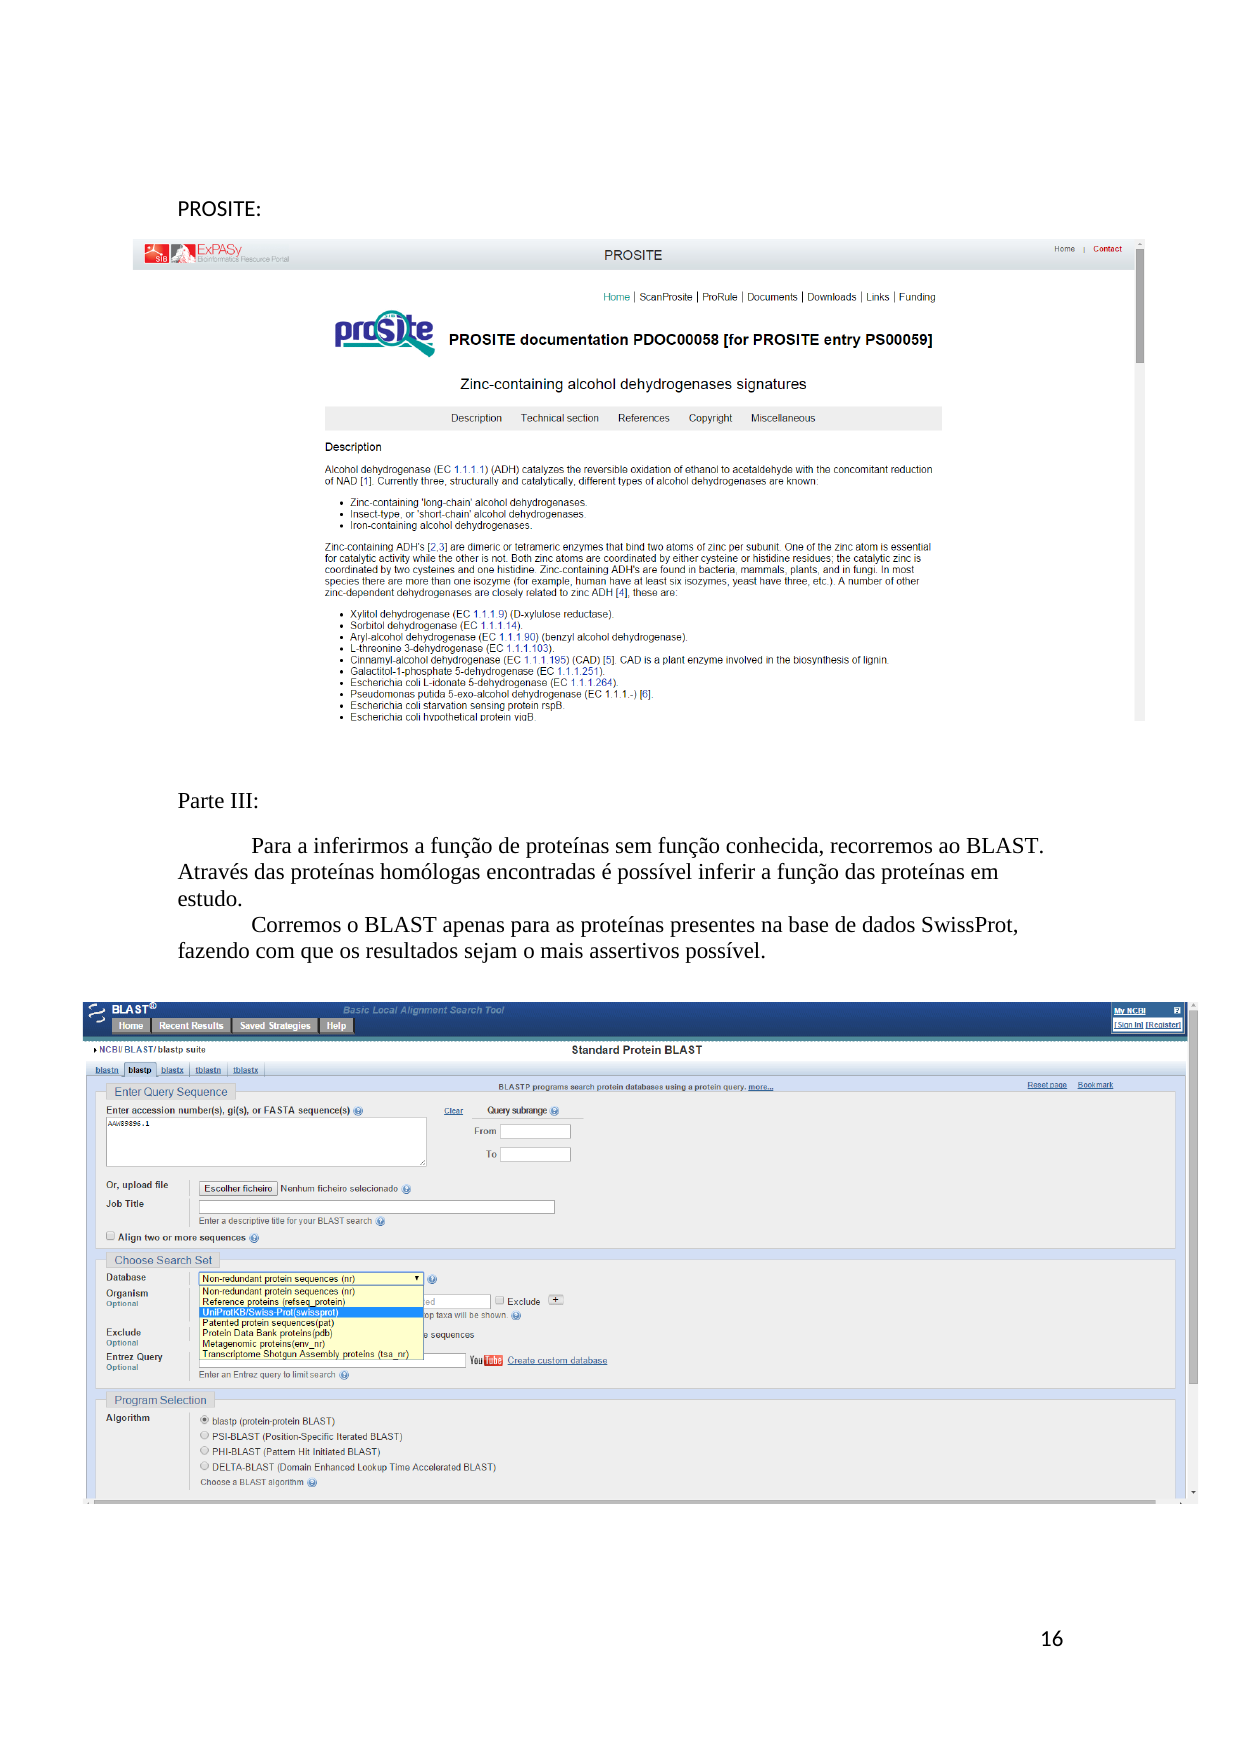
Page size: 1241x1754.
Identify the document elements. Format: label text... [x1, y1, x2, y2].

text Corremos o BLAST apenas para as proteínas presentes na base de dados SwissProt, fazendo com que os resultados sejam o mais assertivos possível. [177, 911, 1063, 964]
text Para a inferirmos a função de proteínas sem função conhecida, recorremos ao BLAST. Através das proteínas homólogas encontradas é possível inferir a função das proteínas em estudo. [177, 832, 1063, 911]
picture [132, 239, 1145, 721]
text PROSITE: [177, 194, 1063, 222]
picture [82, 1002, 1199, 1504]
text Parte III: [177, 787, 1063, 813]
